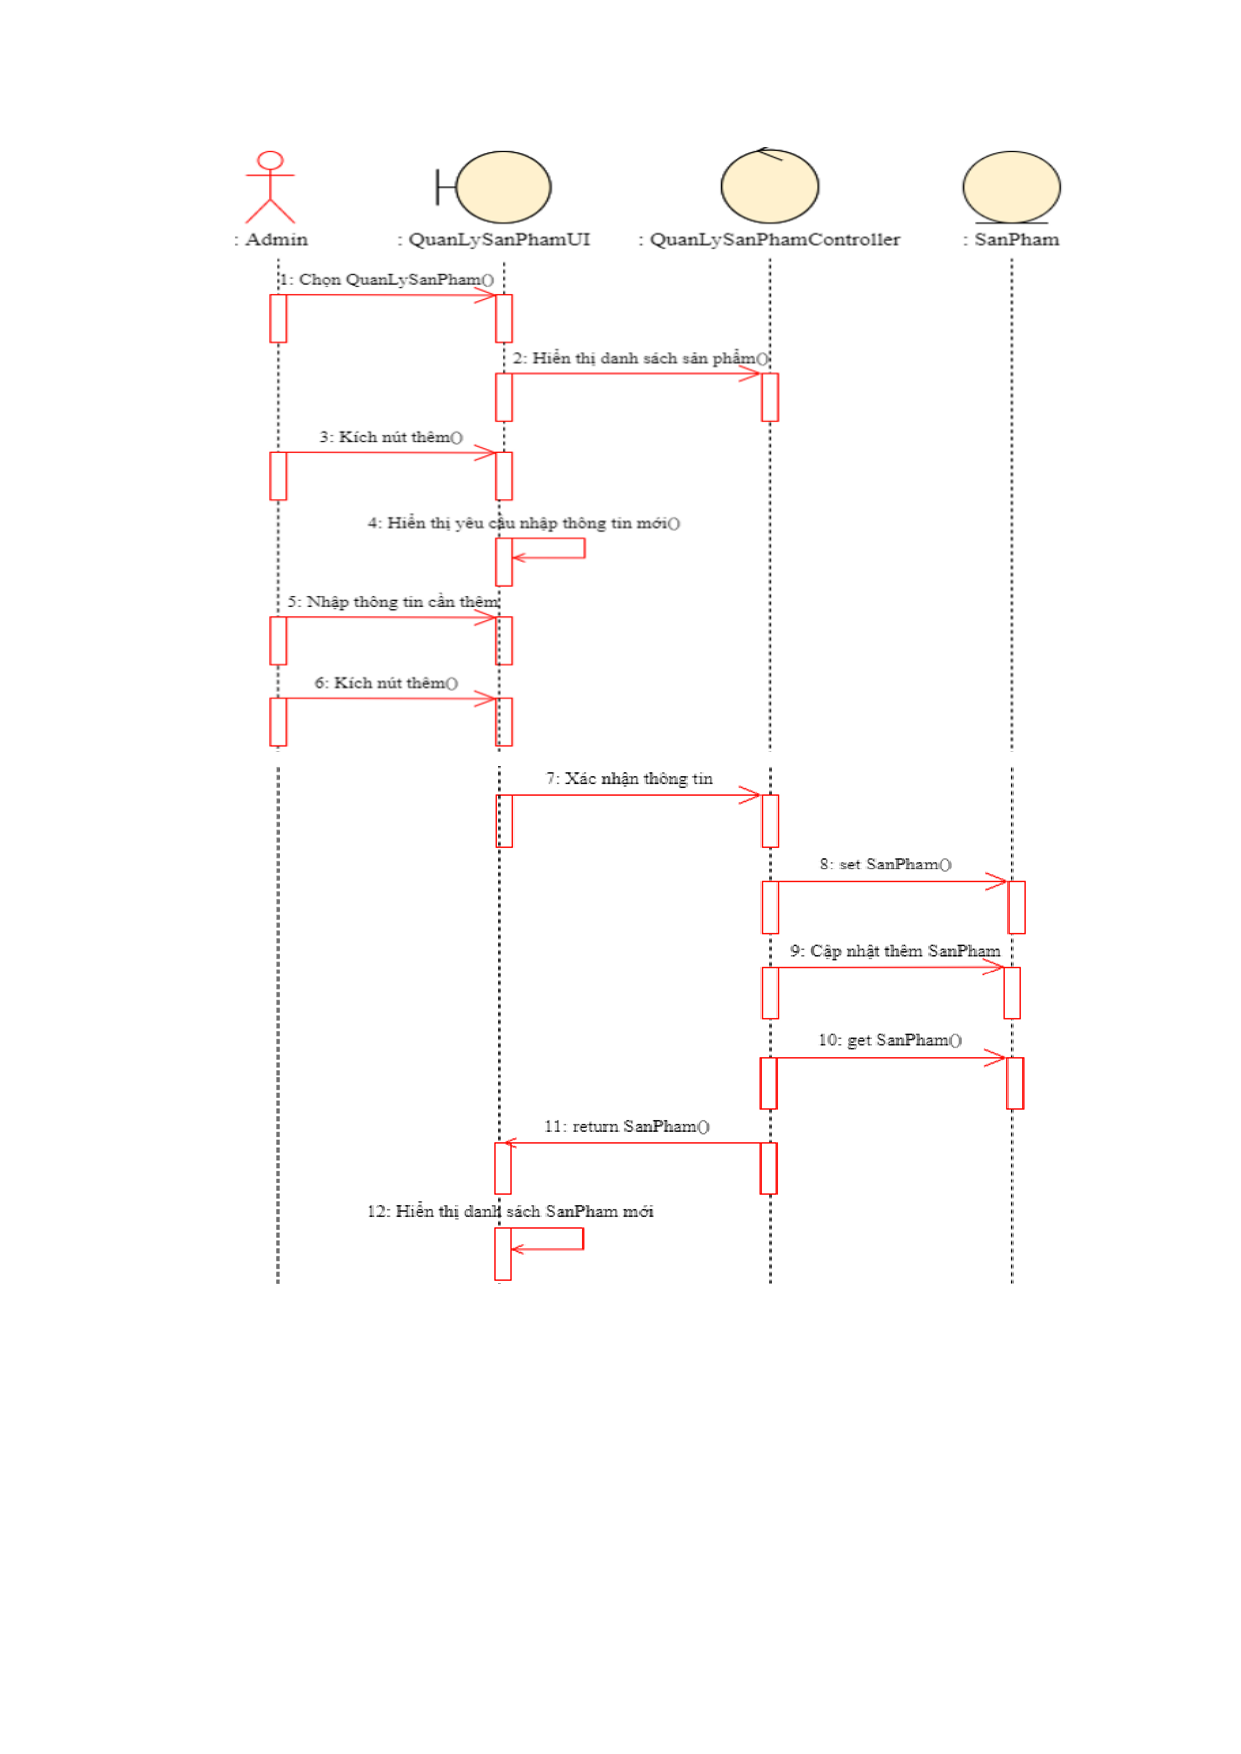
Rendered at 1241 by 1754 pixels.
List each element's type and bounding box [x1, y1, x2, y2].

picture [234, 147, 1072, 752]
picture [263, 766, 1029, 1284]
